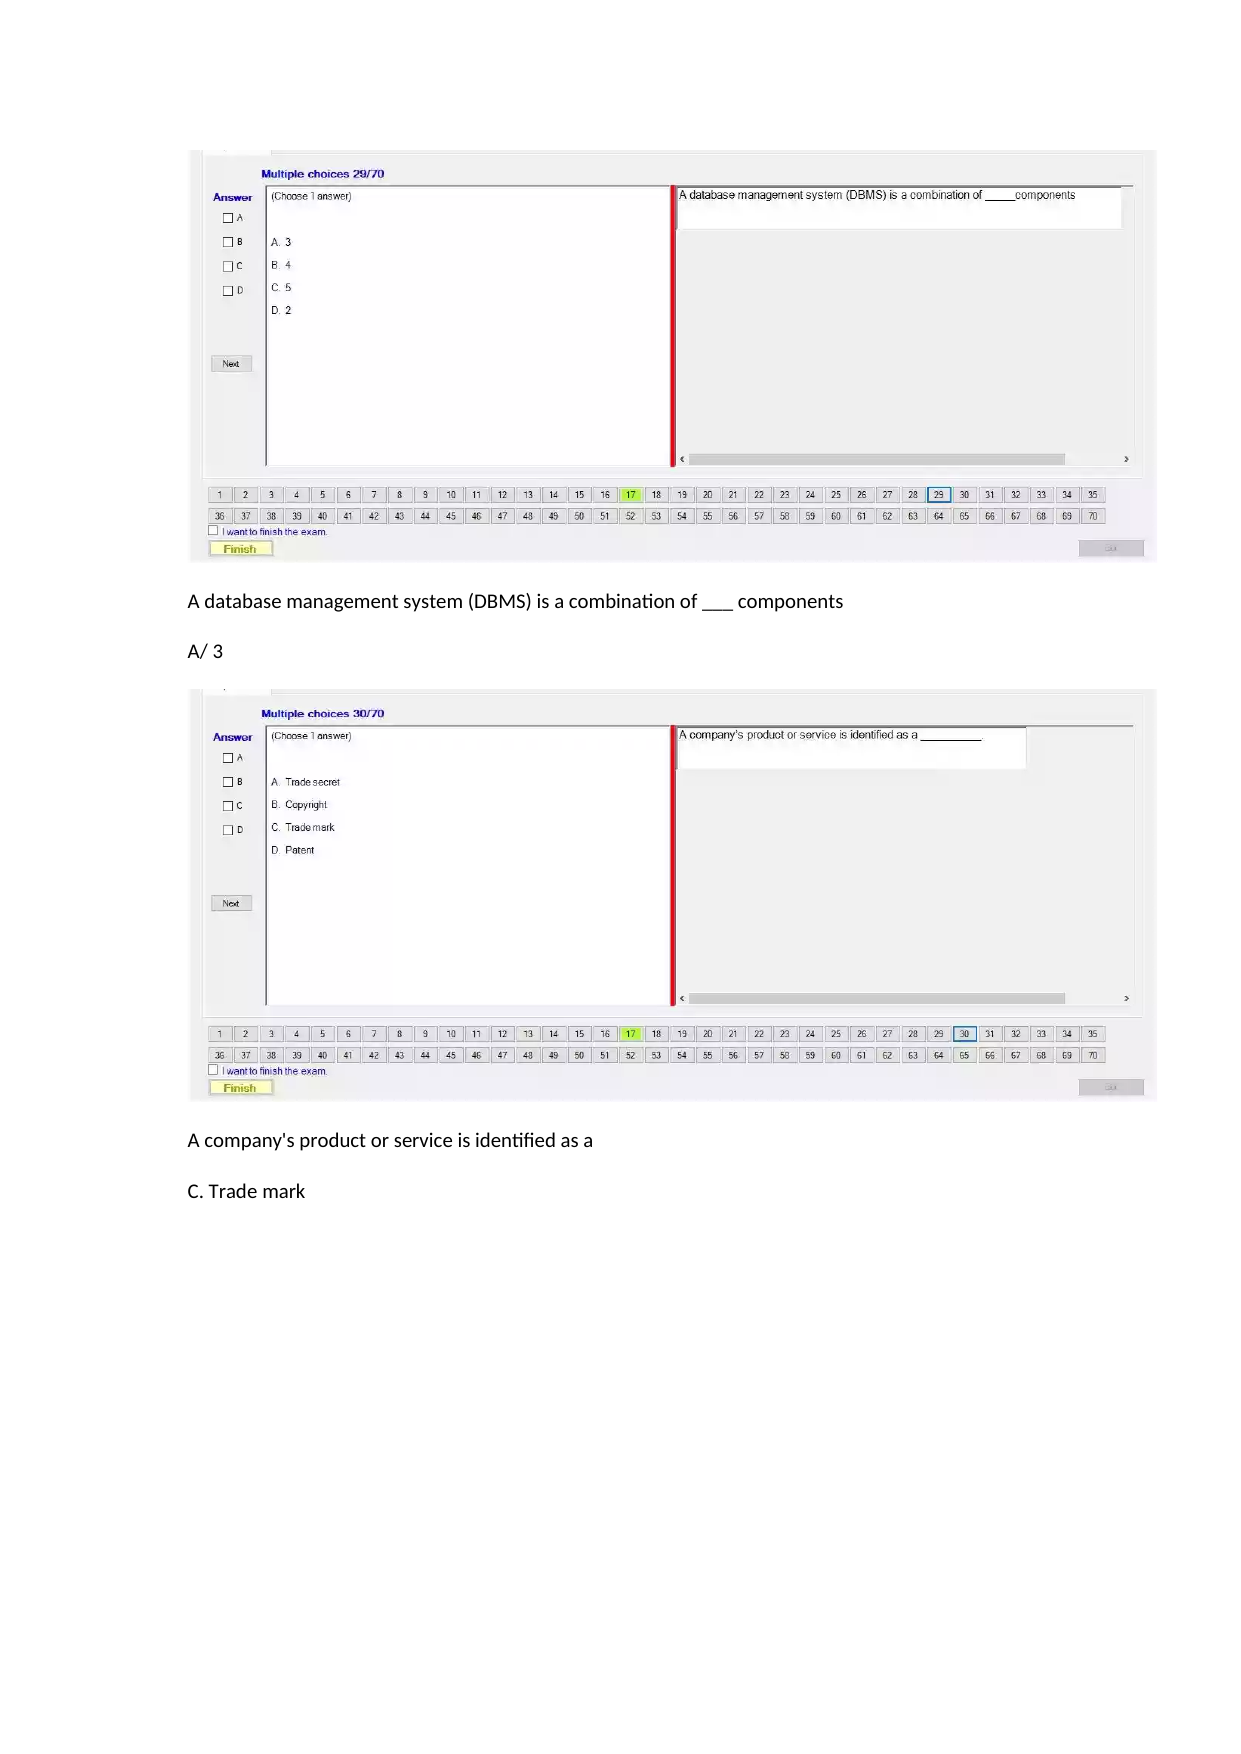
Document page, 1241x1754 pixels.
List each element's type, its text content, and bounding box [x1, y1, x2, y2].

text C. Trade mark [187, 1178, 1053, 1204]
text A/ 3 [187, 639, 1053, 664]
text A company's product or service is identified as a [187, 1127, 1053, 1153]
picture [187, 150, 1158, 563]
picture [187, 689, 1158, 1102]
text A database management system (DBMS) is a combination of ___ components [187, 588, 1053, 613]
